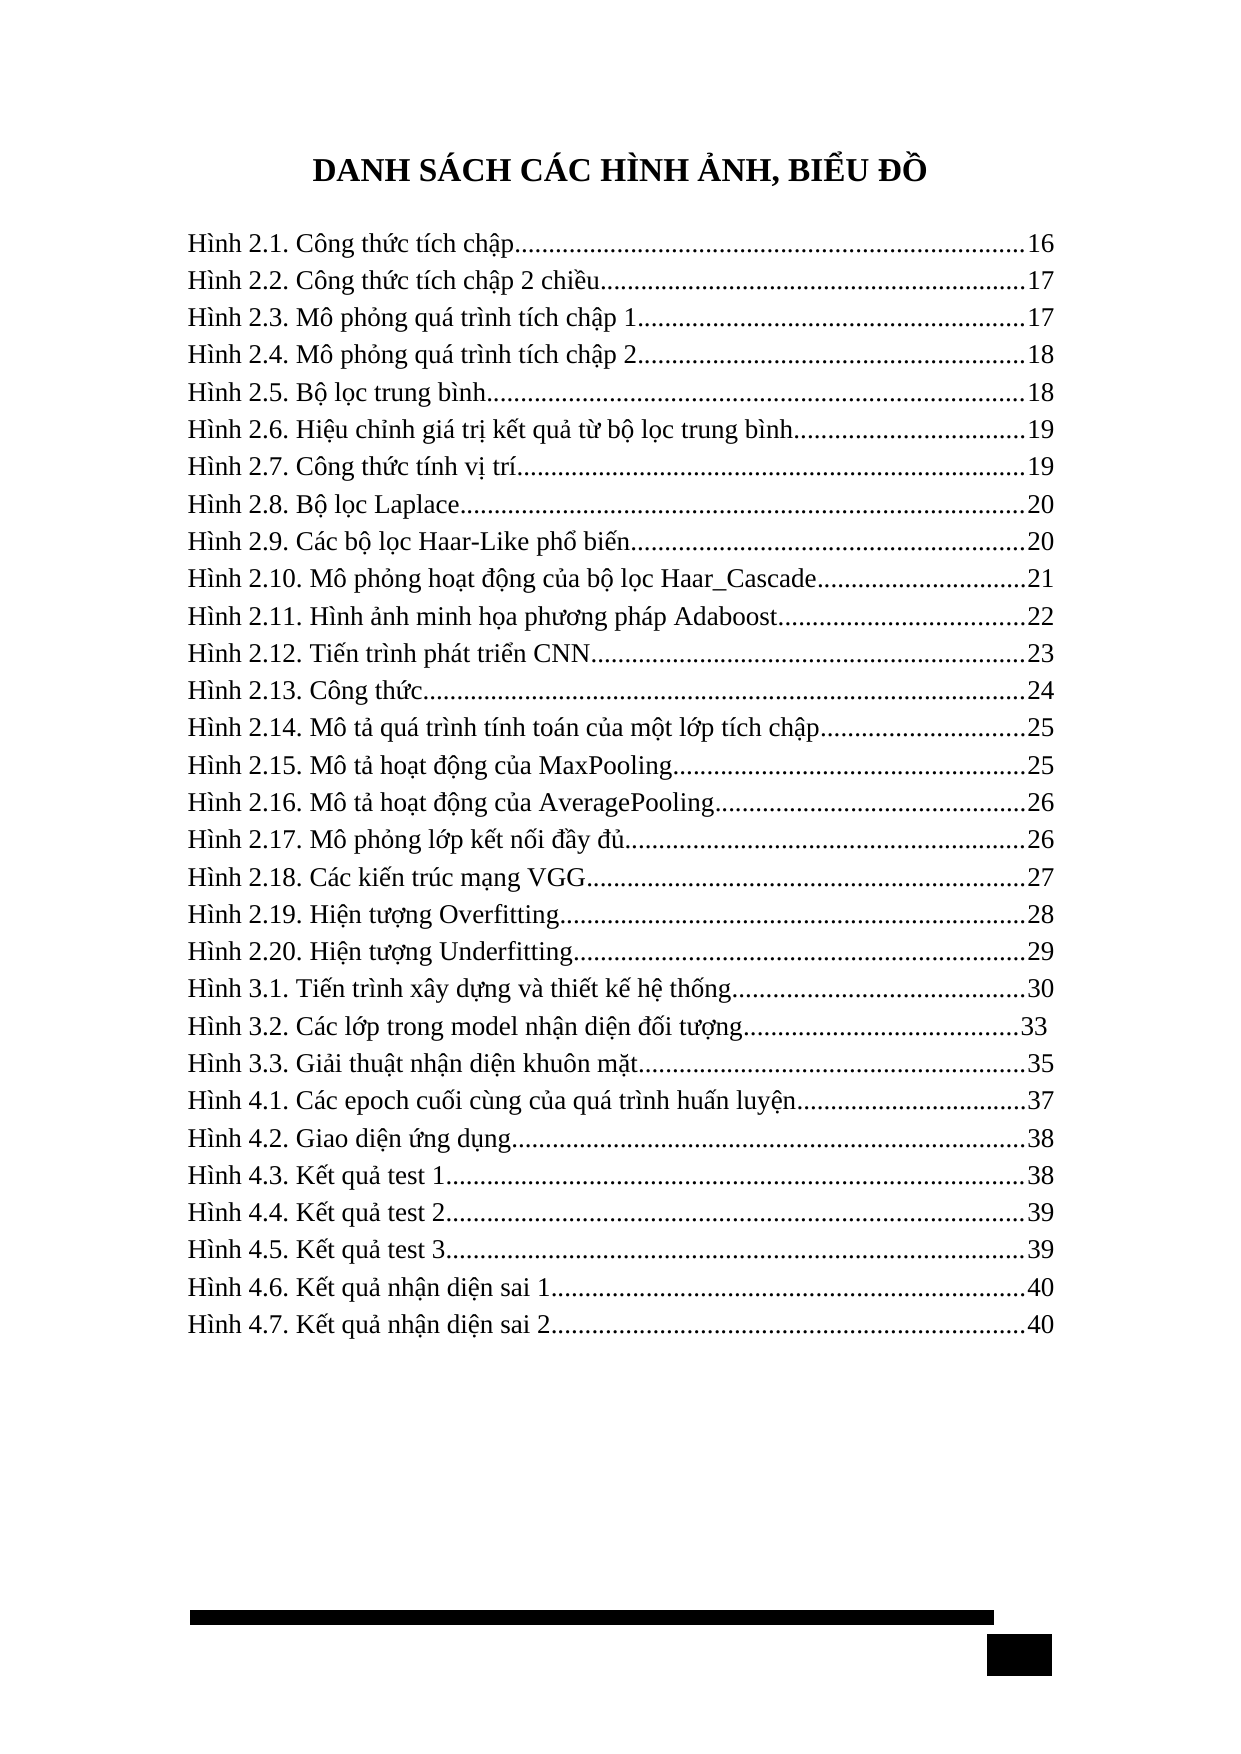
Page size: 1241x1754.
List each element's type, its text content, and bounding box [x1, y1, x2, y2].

text Hình 2.6. Hiệu chỉnh giá trị kết quả từ bộ lọc trung bình 19 [187, 413, 1053, 444]
text Hình 2.8. Bộ lọc Laplace 20 [187, 488, 1053, 519]
text Hình 2.3. Mô phỏng quá trình tích chập 1 17 [187, 301, 1053, 332]
text Hình 4.5. Kết quả test 3 39 [187, 1233, 1053, 1265]
text Hình 2.10. Mô phỏng hoạt động của bộ lọc Haar_Cascade 21 [187, 562, 1053, 593]
text Hình 2.16. Mô tả hoạt động của AveragePooling 26 [187, 786, 1053, 817]
list Hình 3.2. Các lớp trong model nhận diện đối tượng 33 [187, 1010, 1053, 1041]
text Hình 2.4. Mô phỏng quá trình tích chập 2 18 [187, 338, 1053, 370]
text Hình 2.17. Mô phỏng lớp kết nối đầy đủ 26 [187, 823, 1053, 854]
list Hình 2.20. Hiện tượng Underfitting 29 [187, 935, 1053, 966]
text DANH SÁCH CÁC HÌNH ẢNH, BIỂU ĐỒ [187, 150, 1053, 188]
text Hình 4.1. Các epoch cuối cùng của quá trình huấn luyện 37 [187, 1084, 1053, 1116]
text Hình 2.15. Mô tả hoạt động của MaxPooling 25 [187, 749, 1053, 780]
text Hình 2.1. Công thức tích chập 16 [187, 227, 1053, 258]
text Hình 2.5. Bộ lọc trung bình 18 [187, 376, 1053, 407]
list Hình 2.18. Các kiến trúc mạng VGG 27 [187, 861, 1053, 892]
text Hình 4.2. Giao diện ứng dụng 38 [187, 1122, 1053, 1153]
text Hình 2.11. Hình ảnh minh họa phương pháp Adaboost 22 [187, 599, 1053, 631]
text Hình 2.9. Các bộ lọc Haar-Like phổ biến 20 [187, 525, 1053, 556]
text Hình 2.2. Công thức tích chập 2 chiều 17 [187, 264, 1053, 295]
text Hình 2.14. Mô tả quá trình tính toán của một lớp tích chập 25 [187, 711, 1053, 743]
list Hình 3.3. Giải thuật nhận diện khuôn mặt 35 [187, 1047, 1053, 1078]
list Hình 2.19. Hiện tượng Overfitting 28 [187, 898, 1053, 929]
text Hình 4.4. Kết quả test 2 39 [187, 1196, 1053, 1227]
text Hình 2.13. Công thức 24 [187, 674, 1053, 705]
text Hình 4.6. Kết quả nhận diện sai 1 40 [187, 1271, 1053, 1302]
text Hình 4.7. Kết quả nhận diện sai 2 40 [187, 1308, 1053, 1339]
list Hình 3.1. Tiến trình xây dựng và thiết kế hệ thống 30 [187, 972, 1053, 1004]
text Hình 2.12. Tiến trình phát triển CNN 23 [187, 637, 1053, 668]
text Hình 4.3. Kết quả test 1 38 [187, 1159, 1053, 1190]
text Hình 2.7. Công thức tính vị trí 19 [187, 450, 1053, 482]
